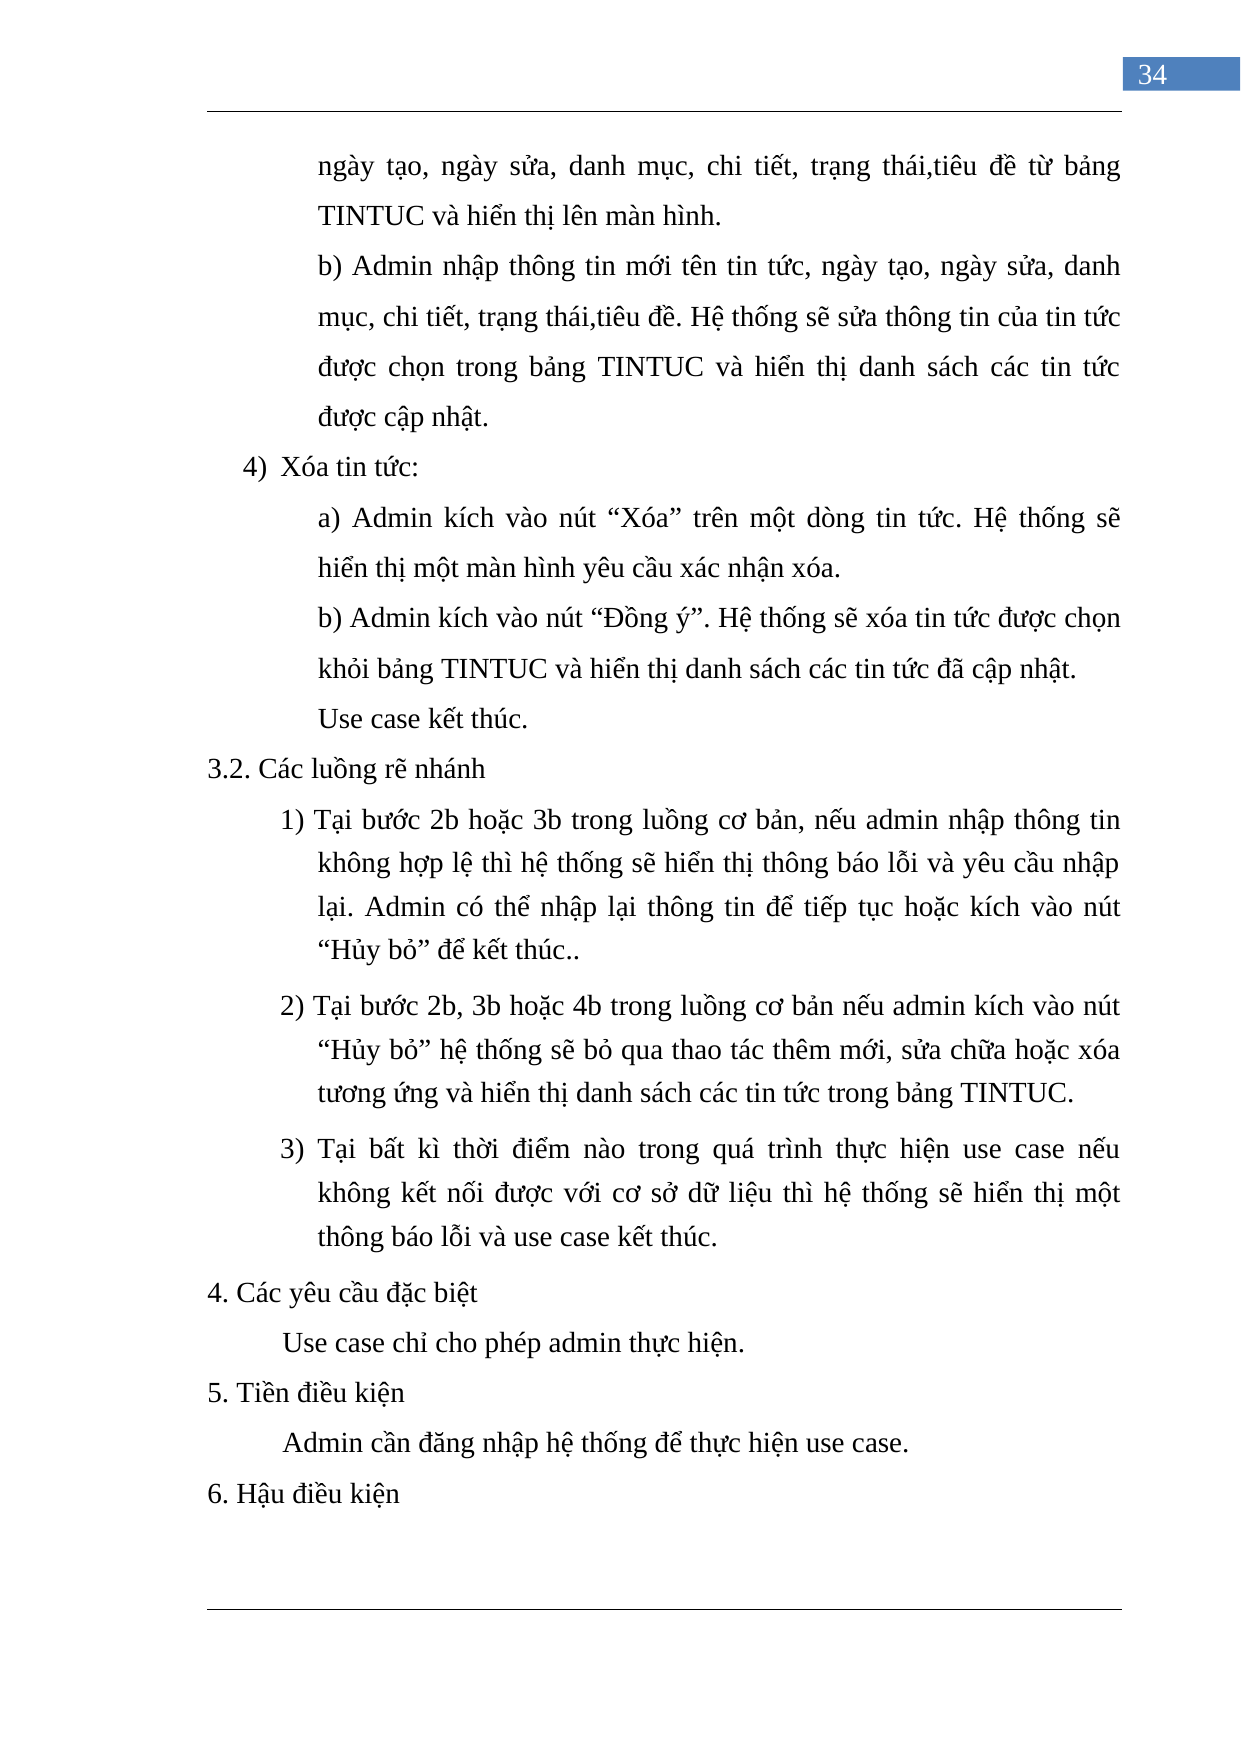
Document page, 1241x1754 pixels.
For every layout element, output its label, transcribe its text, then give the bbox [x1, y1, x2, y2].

text a) Admin kích vào nút “Xóa” trên một dòng tin tức. Hệ thống sẽ hiển thị một màn hình yêu cầu xác nhận xóa. [280, 500, 1122, 584]
text 1) Tại bước 2b hoặc 3b trong luồng cơ bản, nếu admin nhập thông tin không hợp lệ thì hệ thống sẽ hiển thị thông báo lỗi và yêu cầu nhập lại. Admin có thể nhập lại thông tin để tiếp tục hoặc kích vào nút “Hủy bỏ” để kết thúc.. [280, 802, 1122, 966]
text 3) Tại bất kì thời điểm nào trong quá trình thực hiện use case nếu không kết nối được với cơ sở dữ liệu thì hệ thống sẽ hiển thị một thông báo lỗi và use case kết thúc. [280, 1132, 1122, 1252]
text 2) Tại bước 2b, 3b hoặc 4b trong luồng cơ bản nếu admin kích vào nút “Hủy bỏ” hệ thống sẽ bỏ qua thao tác thêm mới, sửa chữa hoặc xóa tương ứng và hiển thị danh sách các tin tức trong bảng TINTUC. [280, 988, 1122, 1109]
text Use case kết thúc. [280, 701, 1122, 735]
text Use case chỉ cho phép admin thực hiện. [282, 1325, 1122, 1358]
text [280, 148, 1122, 232]
text 6. Hậu điều kiện [207, 1476, 1122, 1509]
text Admin cần đăng nhập hệ thống để thực hiện use case. [282, 1426, 1122, 1459]
text 5. Tiền điều kiện [207, 1375, 1122, 1409]
text 3.2. Các luồng rẽ nhánh [207, 751, 1122, 785]
text 4. Các yêu cầu đặc biệt [207, 1275, 1122, 1308]
text b) Admin kích vào nút “Đồng ý”. Hệ thống sẽ xóa tin tức được chọn khỏi bảng TINTUC và hiển thị danh sách các tin tức đã cập nhật. [280, 601, 1122, 684]
text b) Admin nhập thông tin mới tên tin tức, ngày tạo, ngày sửa, danh mục, chi tiết, trạng thái,tiêu đề. Hệ thống sẽ sửa thông tin của tin tức được chọn trong bảng TINTUC và hiển thị danh sách các tin tức được cập nhật. [280, 248, 1122, 433]
list Xóa tin tức: [243, 449, 1122, 483]
